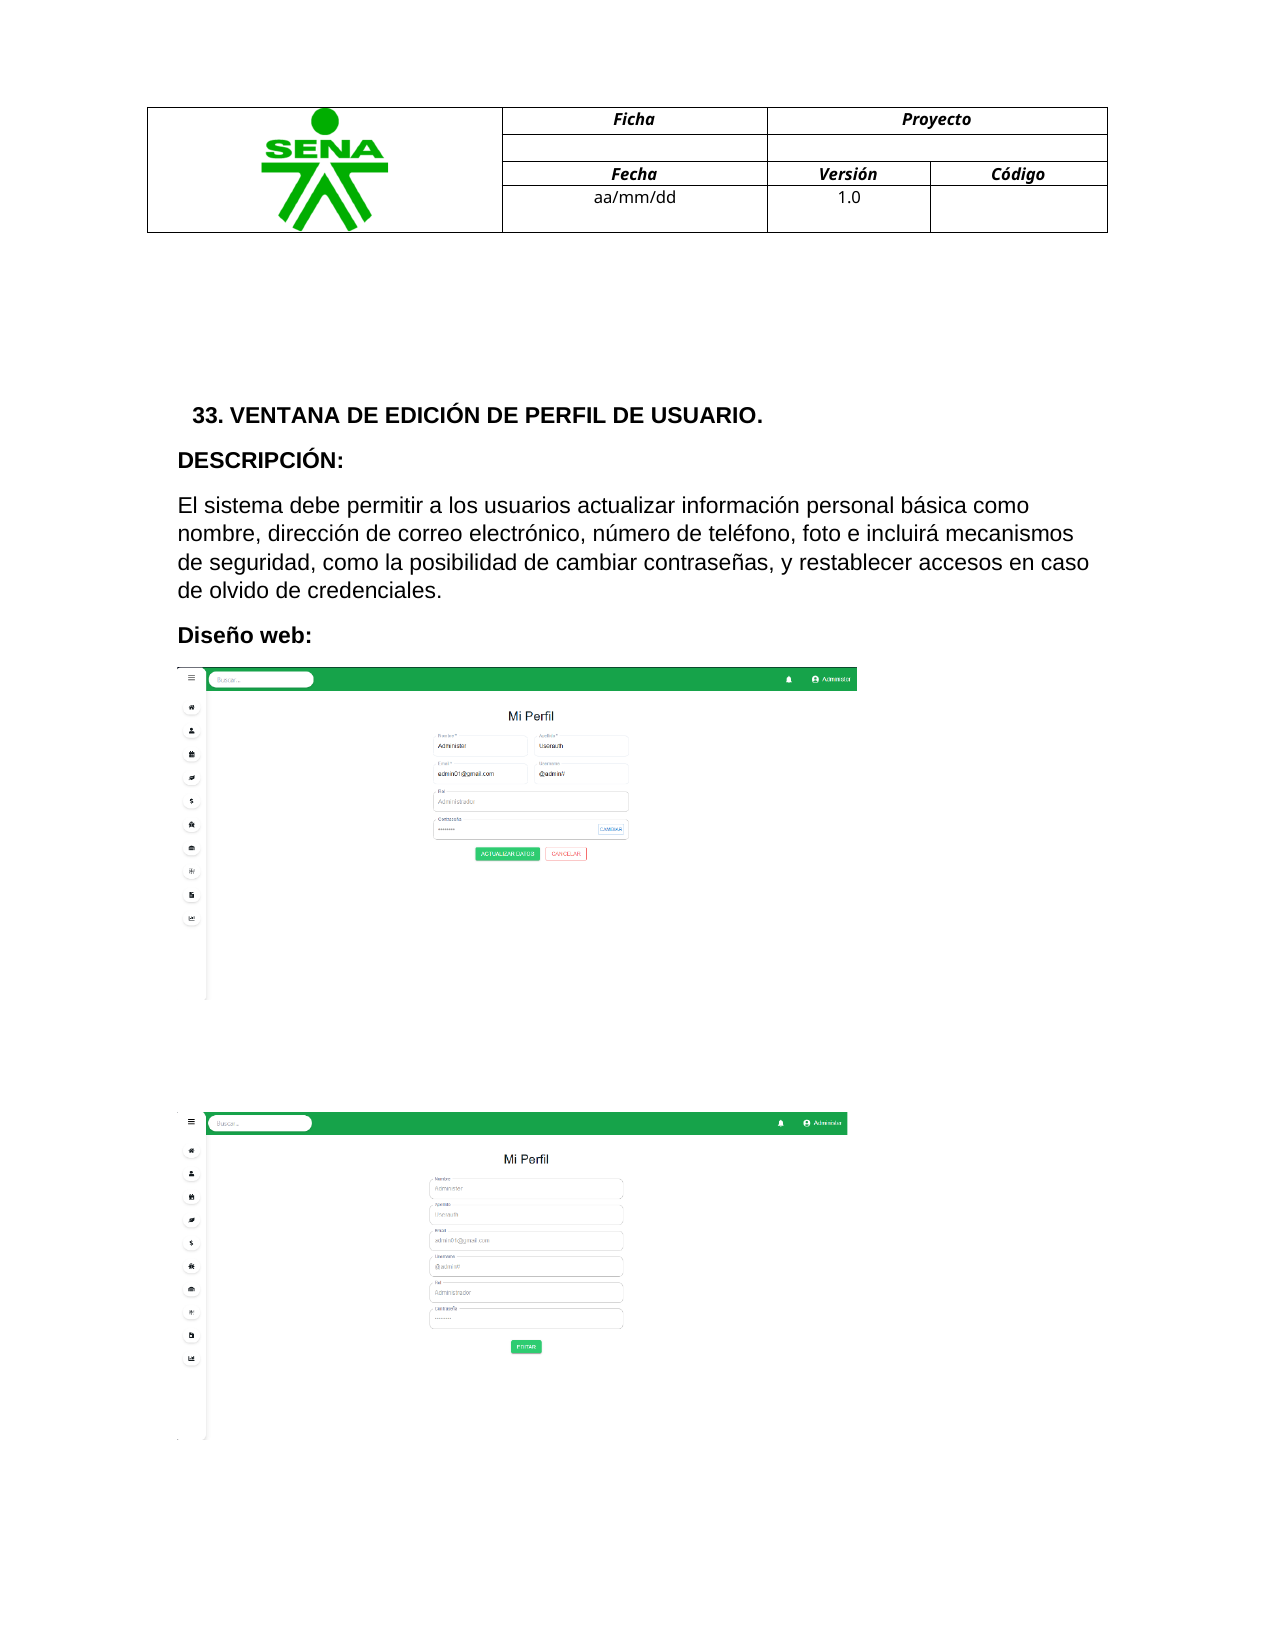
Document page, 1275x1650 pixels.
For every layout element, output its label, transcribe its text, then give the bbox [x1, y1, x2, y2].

text El sistema debe permitir a los usuarios actualizar información personal básica como nombre, dirección de correo electrónico, número de teléfono, foto e incluirá mecanismos de seguridad, como la posibilidad de cambiar contraseñas, y restablecer accesos en caso de olvido de credenciales. [177, 492, 1098, 603]
list VENTANA DE EDICIÓN DE PERFIL DE USUARIO. [192, 402, 1098, 428]
picture [177, 1112, 848, 1440]
text Diseño web: [177, 622, 1098, 649]
picture [177, 667, 857, 1000]
text DESCRIPCIÓN: [177, 447, 1098, 473]
picture [261, 107, 389, 232]
